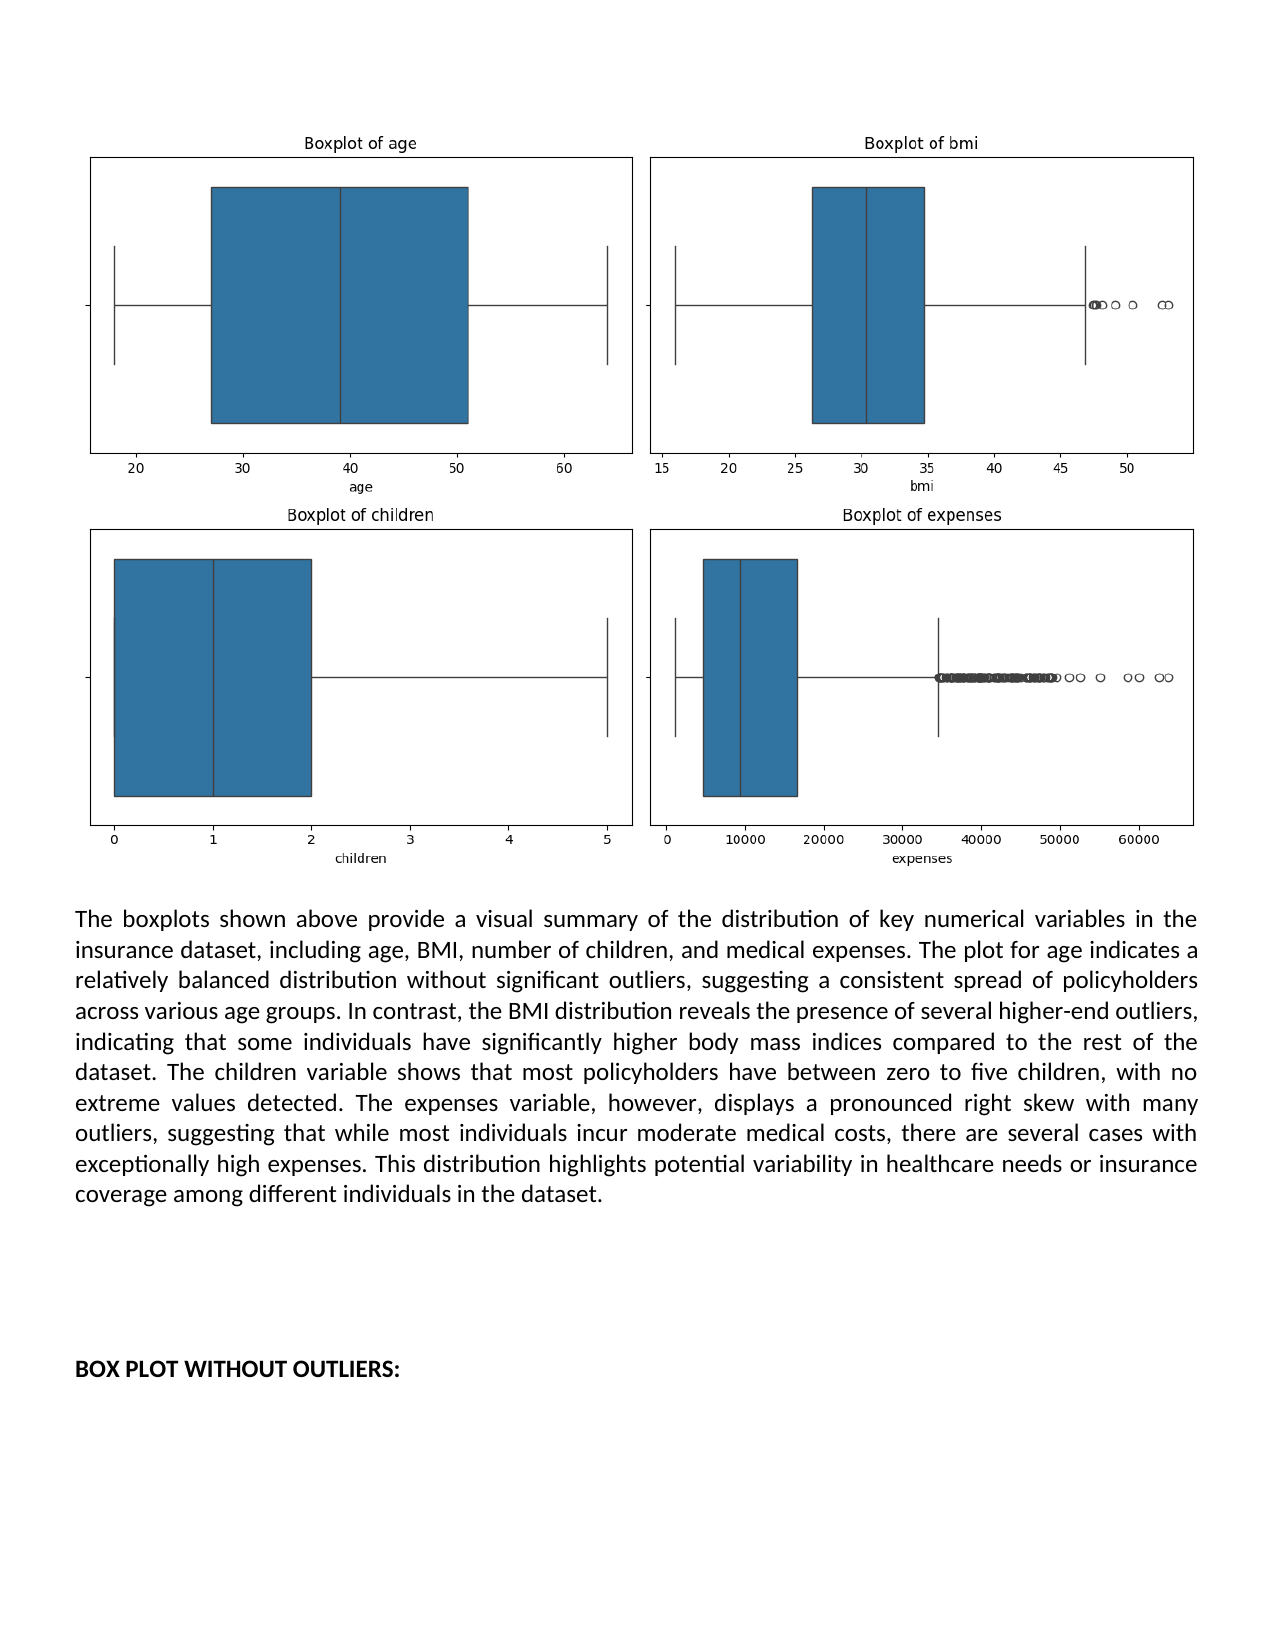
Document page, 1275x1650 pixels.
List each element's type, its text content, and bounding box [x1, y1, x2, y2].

text BOX PLOT WITHOUT OUTLIERS: [75, 1353, 1200, 1384]
text The boxplots shown above provide a visual summary of the distribution of key numerical variables in the insurance dataset, including age, BMI, number of children, and medical expenses. The plot for age indicates a relatively balanced distribution without significant outliers, suggesting a consistent spread of policyholders across various age groups. In contrast, the BMI distribution reveals the presence of several higher-end outliers, indicating that some individuals have significantly higher body mass indices compared to the rest of the dataset. The children variable shows that most policyholders have between zero to five children, with no extreme values detected. The expenses variable, however, displays a pronounced right skew with many outliers, suggesting that while most individuals incur moderate medical costs, there are several cases with exceptionally high expenses. This distribution highlights potential variability in healthcare needs or insurance coverage among different individuals in the dataset. [75, 903, 1200, 1209]
picture [75, 126, 1200, 875]
